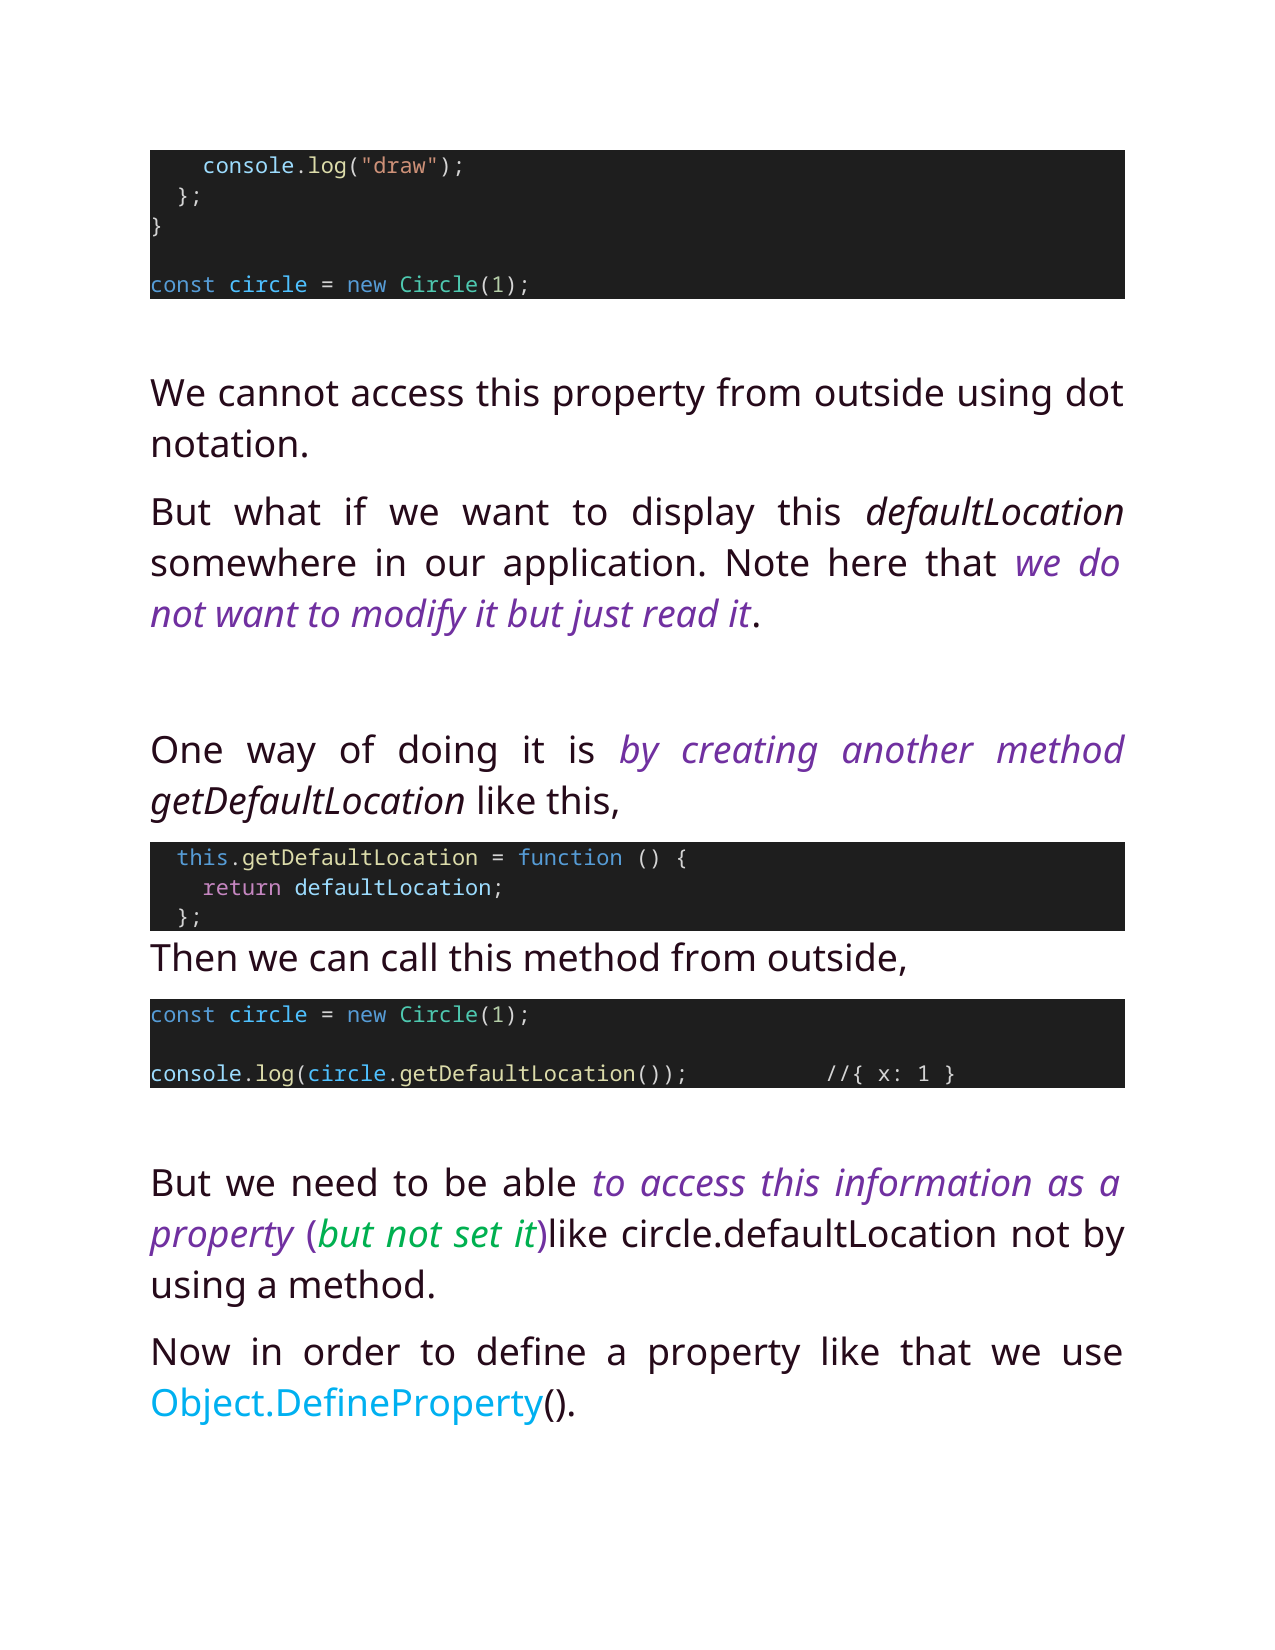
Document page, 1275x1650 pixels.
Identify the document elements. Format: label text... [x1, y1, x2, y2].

text }; [150, 901, 1125, 931]
text But what if we want to display this defaultLocation somewhere in our application. Note here that we do not want to modify it but just read it. [150, 485, 1125, 638]
text console.log(circle.getDefaultLocation()); //{ x: 1 } [150, 1058, 1125, 1088]
text console.log("draw"); [150, 150, 1125, 180]
text Then we can call this method from outside, [150, 931, 1125, 982]
text return defaultLocation; [150, 871, 1125, 901]
text } [150, 209, 1125, 239]
text const circle = new Circle(1); [150, 269, 1125, 299]
text }; [150, 180, 1125, 209]
text const circle = new Circle(1); [150, 999, 1125, 1028]
text We cannot access this property from outside using dot notation. [150, 367, 1125, 469]
text this.getDefaultLocation = function () { [150, 842, 1125, 871]
text Now in order to define a property like that we use Object.DefineProperty(). [150, 1326, 1125, 1428]
text But we need to be able to access this information as a property (but not set it)like circle.defaultLocation not by using a method. [150, 1156, 1125, 1309]
text One way of doing it is by creating another method getDefaultLocation like this, [150, 723, 1125, 825]
